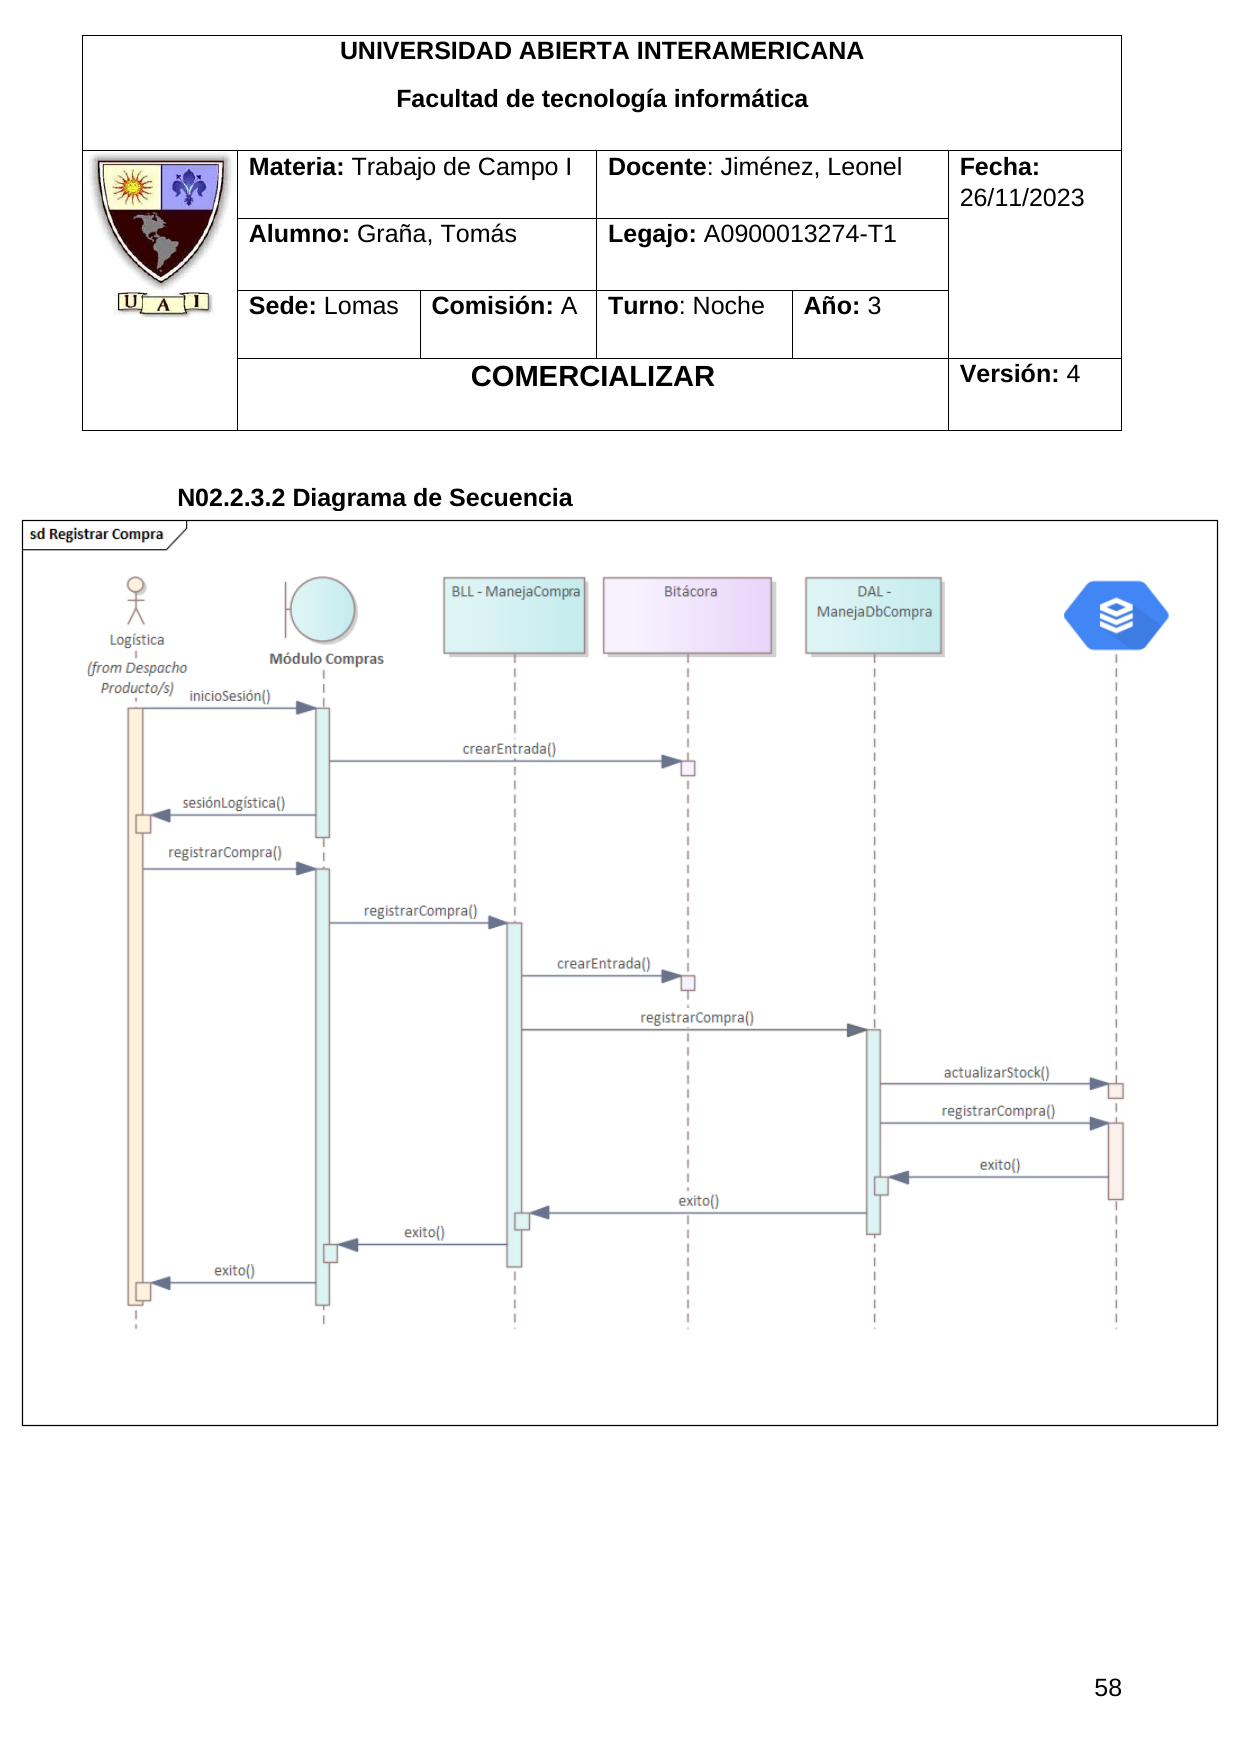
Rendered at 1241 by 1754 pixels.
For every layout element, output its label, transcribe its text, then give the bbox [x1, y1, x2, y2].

picture [87, 151, 234, 320]
subtitle N02.2.3.2 Diagrama de Secuencia [177, 483, 1122, 511]
picture [13, 511, 1226, 1434]
